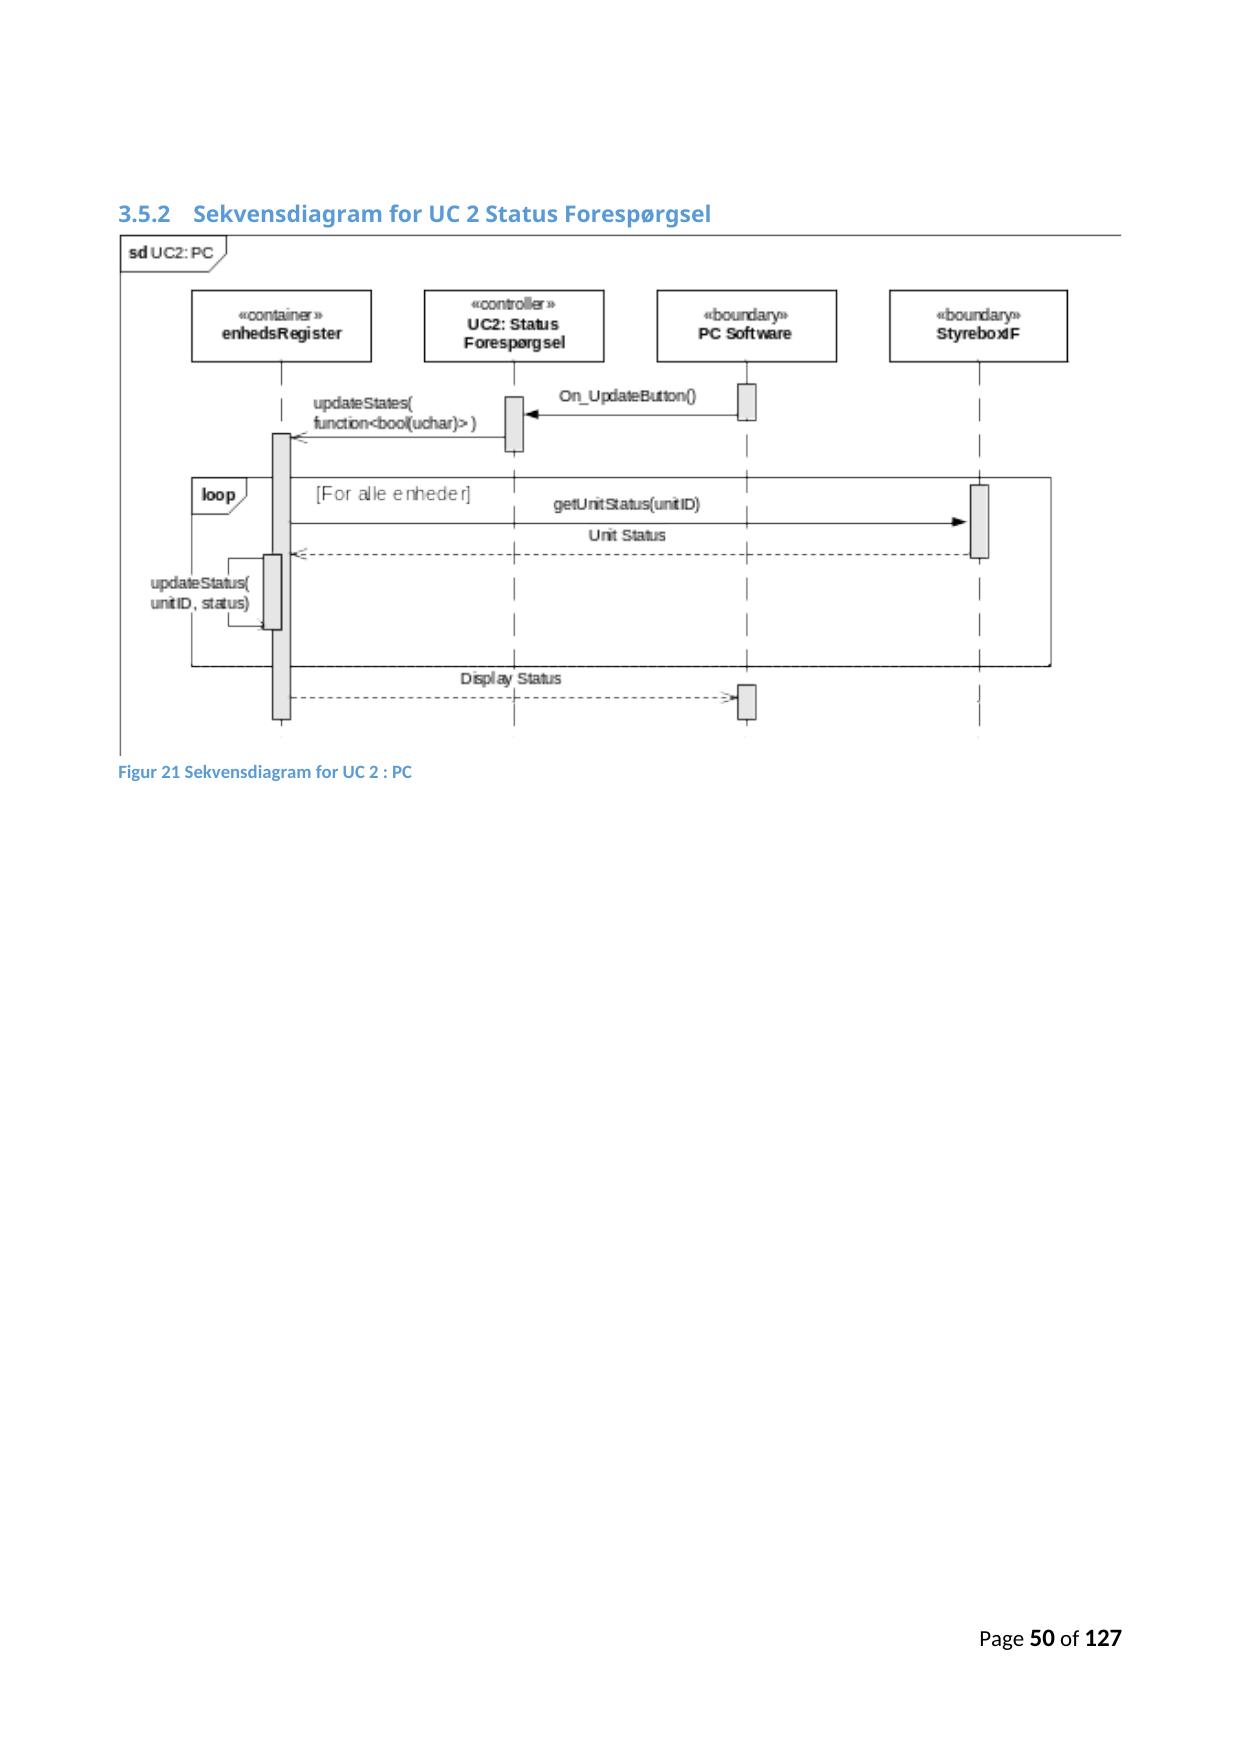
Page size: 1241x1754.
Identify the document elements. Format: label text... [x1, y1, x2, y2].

text Figur 21 Sekvensdiagram for UC 2 : PC [118, 760, 1122, 783]
subtitle Sekvensdiagram for UC 2 Status Forespørgsel [118, 198, 1122, 229]
